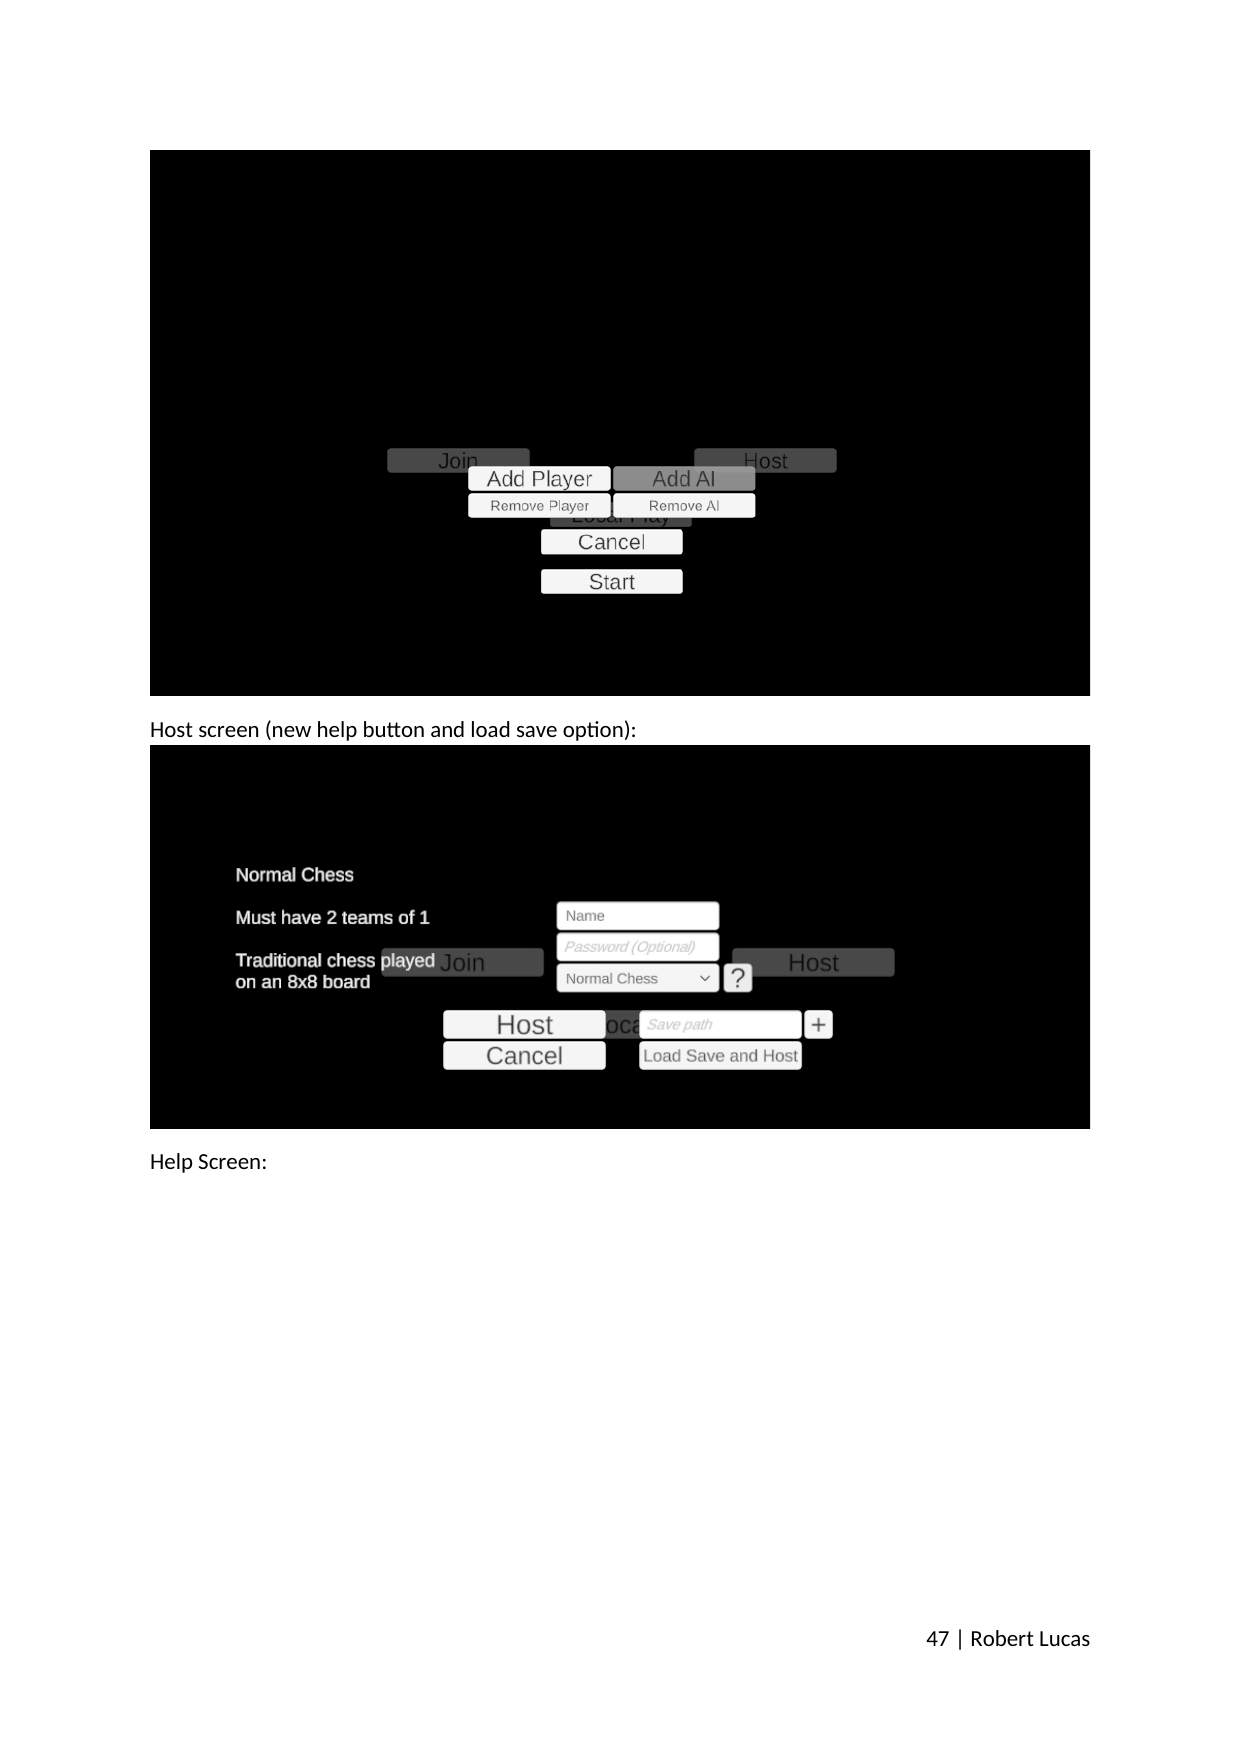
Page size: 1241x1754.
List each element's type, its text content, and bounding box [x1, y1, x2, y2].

text Host screen (new help button and load save option): [150, 715, 1090, 743]
picture [150, 745, 1091, 1129]
picture [150, 150, 1091, 696]
text Help Screen: [150, 1147, 1090, 1175]
